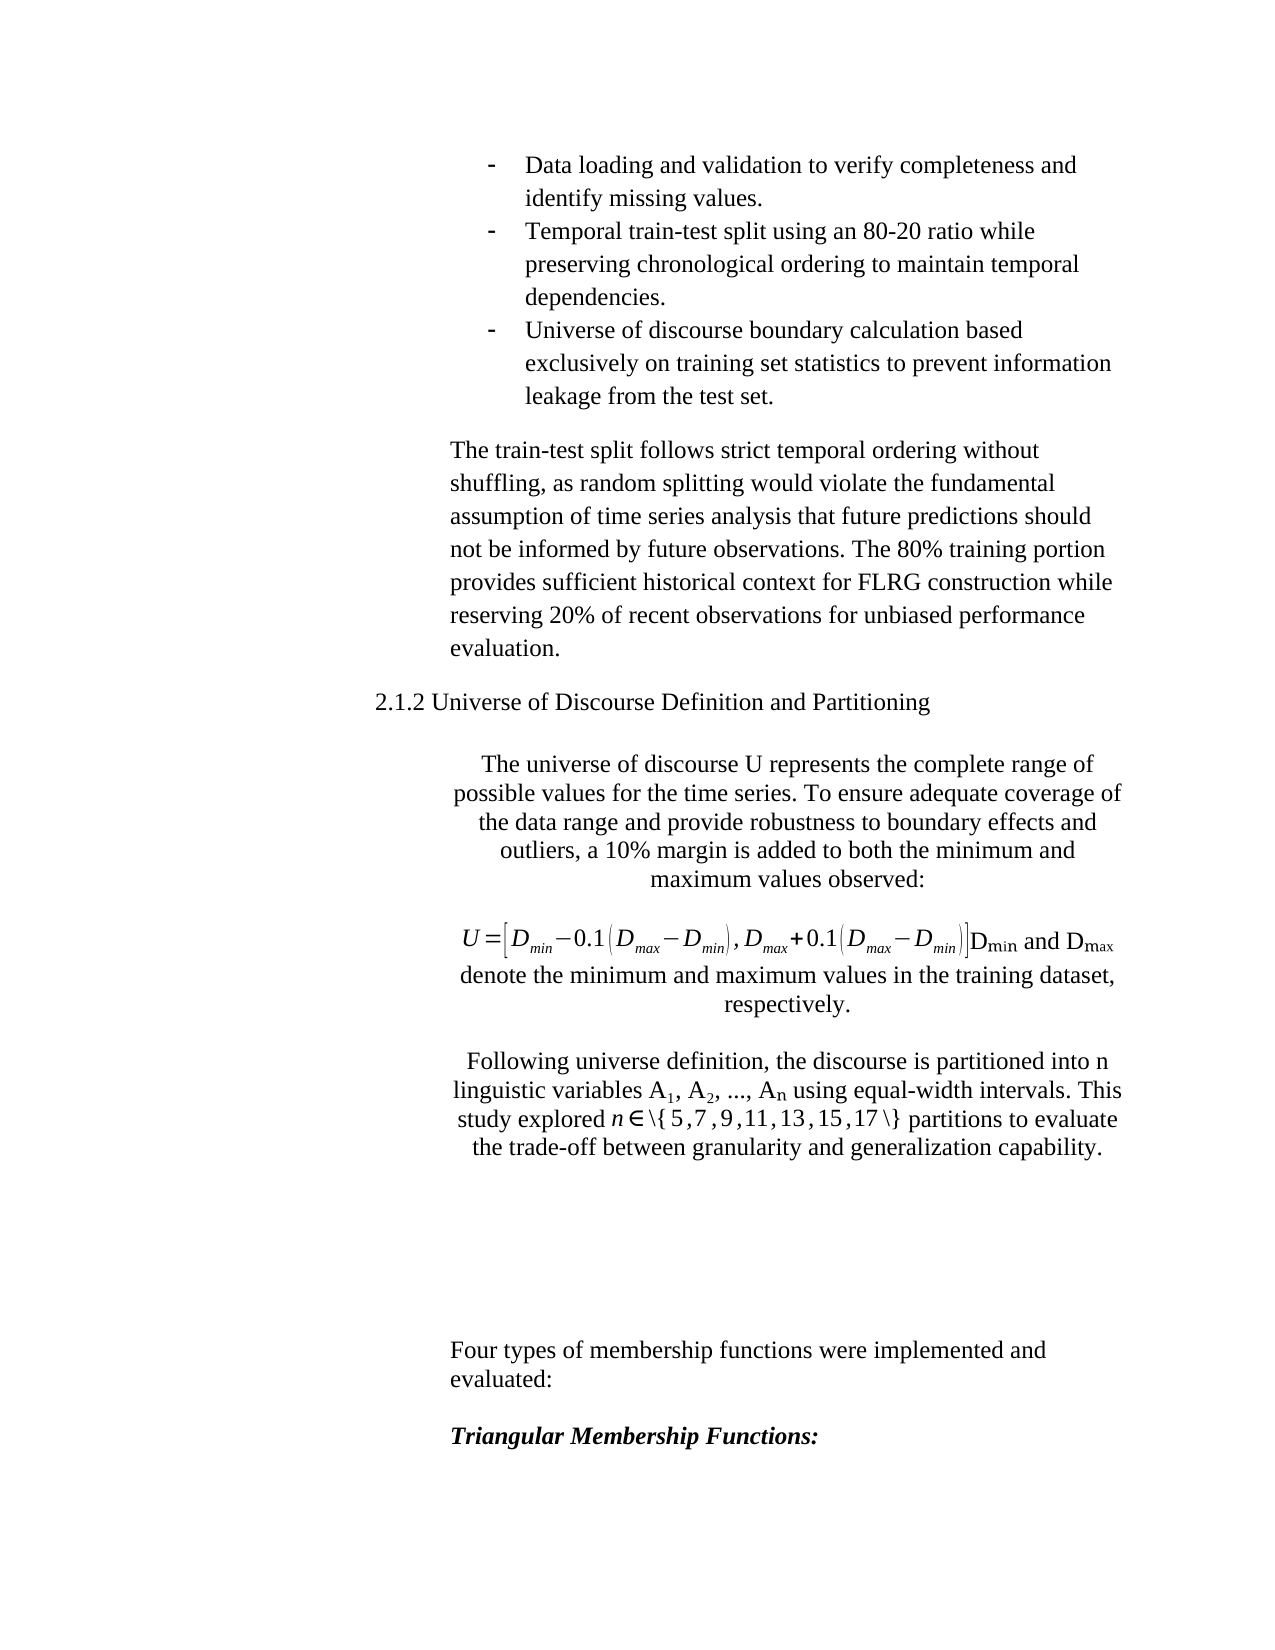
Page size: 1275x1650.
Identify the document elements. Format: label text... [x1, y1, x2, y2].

text The universe of discourse U represents the complete range of possible values for the time series. To ensure adequate coverage of the data range and provide robustness to boundary effects and outliers, a 10% margin is added to both the minimum and maximum values observed: Dₘᵢₙ and Dₘₐₓ denote the minimum and maximum values in the training dataset, respectively. Following universe definition, the discourse is partitioned into n linguistic variables A₁, A₂, ..., Aₙ using equal-width intervals. This study explored partitions to evaluate the trade-off between granularity and generalization capability. [450, 749, 1125, 1161]
text Four types of membership functions were implemented and evaluated: Triangular Membership Functions: [450, 1306, 1125, 1450]
list Universe of discourse boundary calculation based exclusively on training set statistics to prevent information leakage from the test set. [487, 315, 1125, 410]
list Temporal train-test split using an 80-20 ratio while preserving chronological ordering to maintain temporal dependencies. [487, 216, 1125, 311]
list Data loading and validation to verify completeness and identify missing values. [487, 150, 1125, 212]
text The train-test split follows strict temporal ordering without shuffling, as random splitting would violate the fundamental assumption of time series analysis that future predictions should not be informed by future observations. The 80% training portion provides sufficient historical context for FLRG construction while reserving 20% of recent observations for unbiased performance evaluation. [450, 435, 1125, 662]
subtitle 2.1.2 Universe of Discourse Definition and Partitioning [375, 687, 1125, 716]
